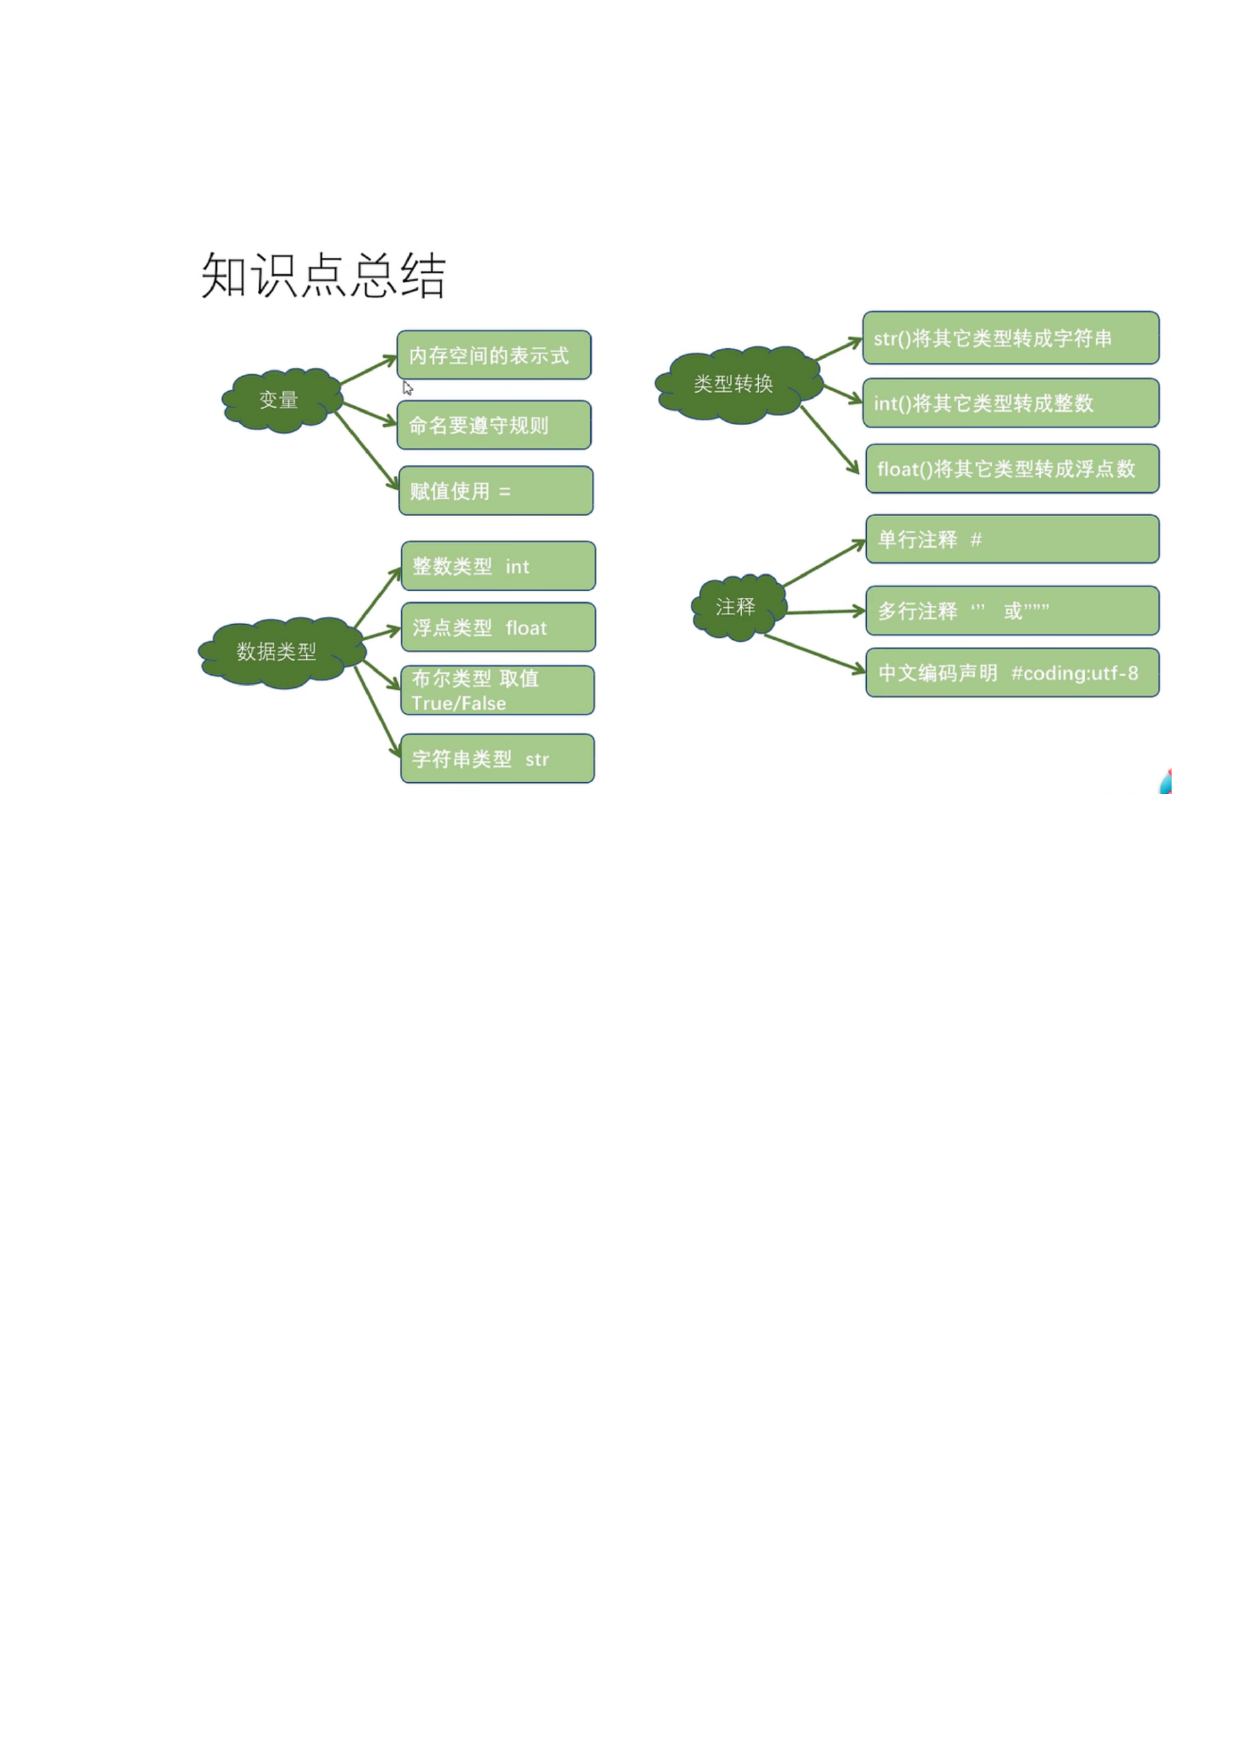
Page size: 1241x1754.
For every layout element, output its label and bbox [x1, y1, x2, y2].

picture [130, 240, 1172, 794]
